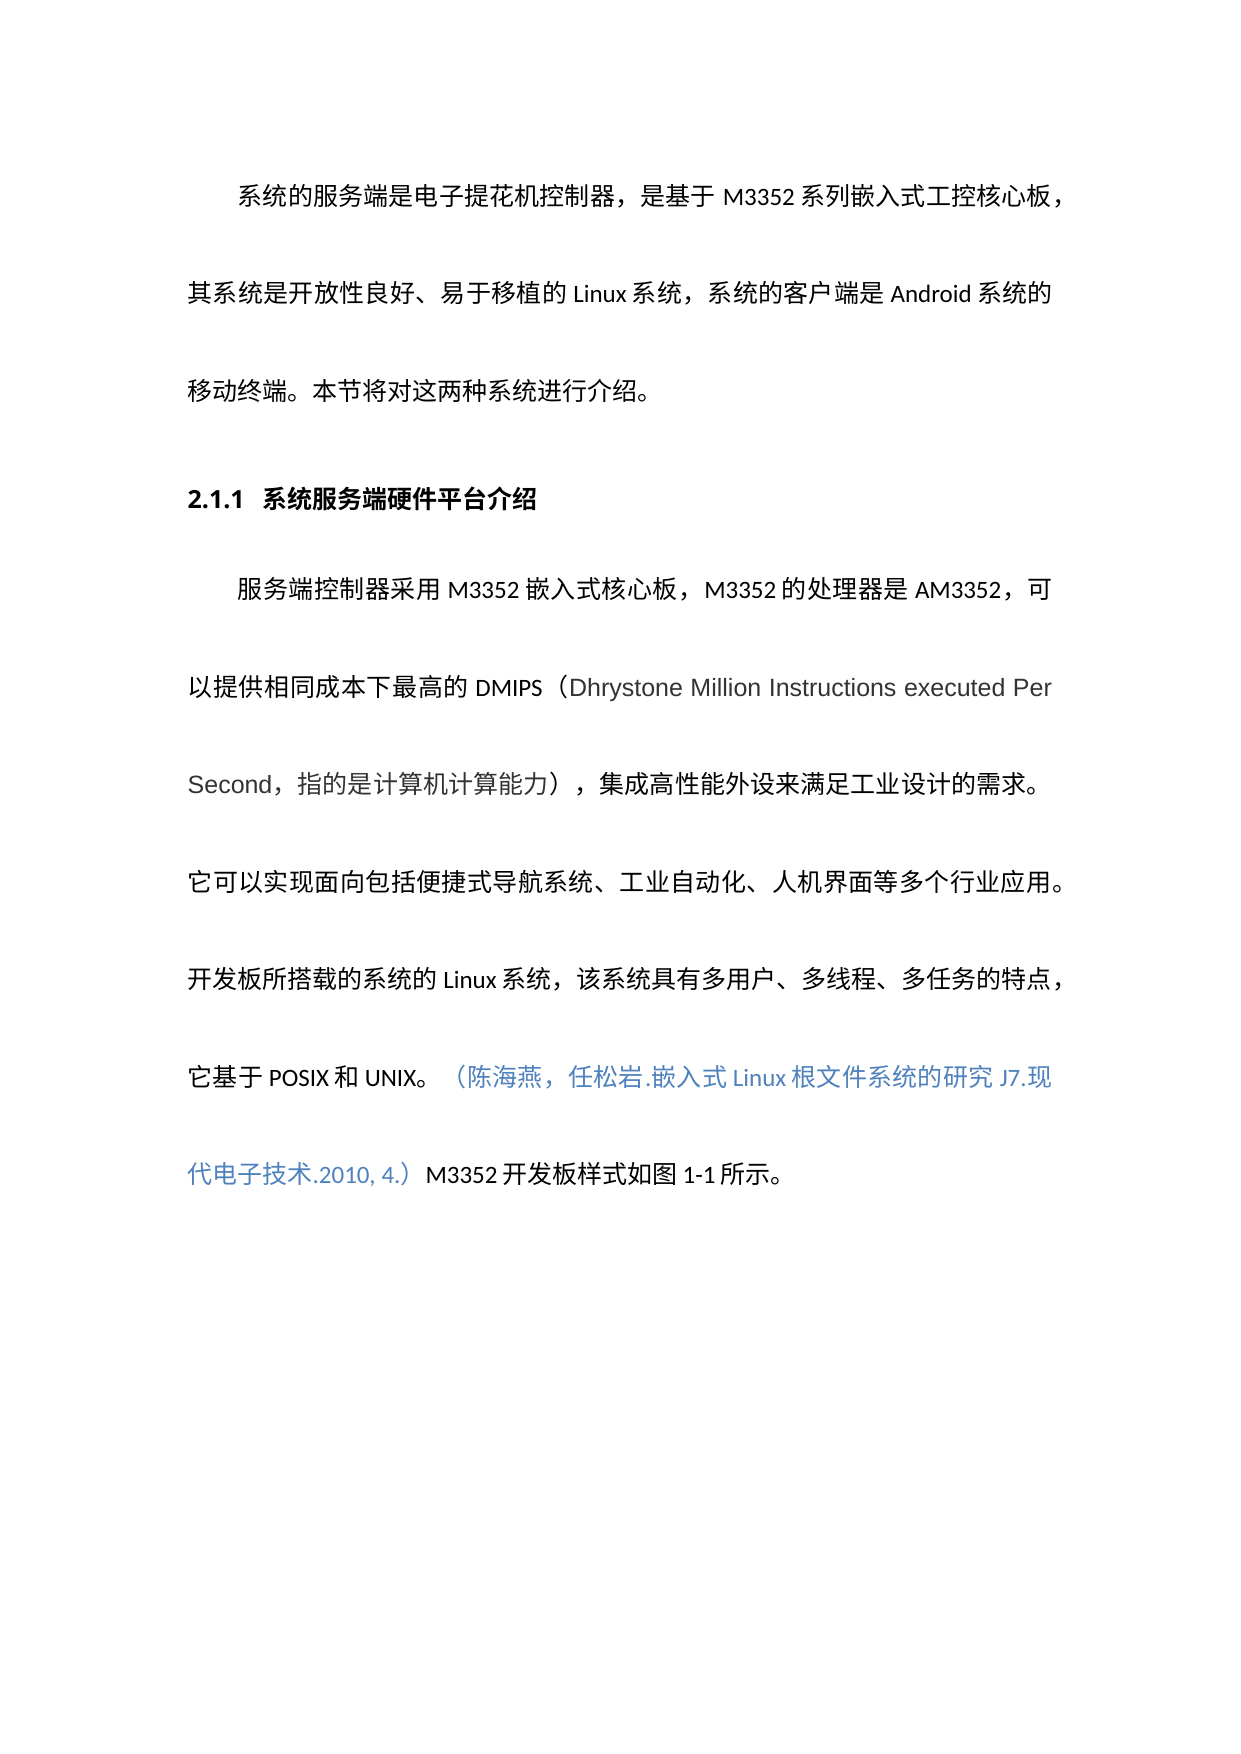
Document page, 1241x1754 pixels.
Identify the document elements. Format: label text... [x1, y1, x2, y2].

text 服务端控制器采用M3352嵌入式核心板，M3352的处理器是AM3352，可以提供相同成本下最高的DMIPS（Dhrystone Million Instructions executed Per Second，指的是计算机计算能力），集成高性能外设来满足工业设计的需求。它可以实现面向包括便捷式导航系统、工业自动化、人机界面等多个行业应用。开发板所搭载的系统的Linux系统，该系统具有多用户、多线程、多任务的特点，它基于POSIX和UNIX。（陈海燕，任松岩.嵌入式Linux根文件系统的研究J7.现代电子技术.2010, 4.）M3352开发板样式如图1-1所示。 [187, 555, 1053, 1205]
text 系统的服务端是电子提花机控制器，是基于M3352系列嵌入式工控核心板，其系统是开放性良好、易于移植的Linux系统，系统的客户端是Android系统的移动终端。本节将对这两种系统进行介绍。 [187, 162, 1053, 422]
list 系统服务端硬件平台介绍 [187, 465, 1053, 530]
